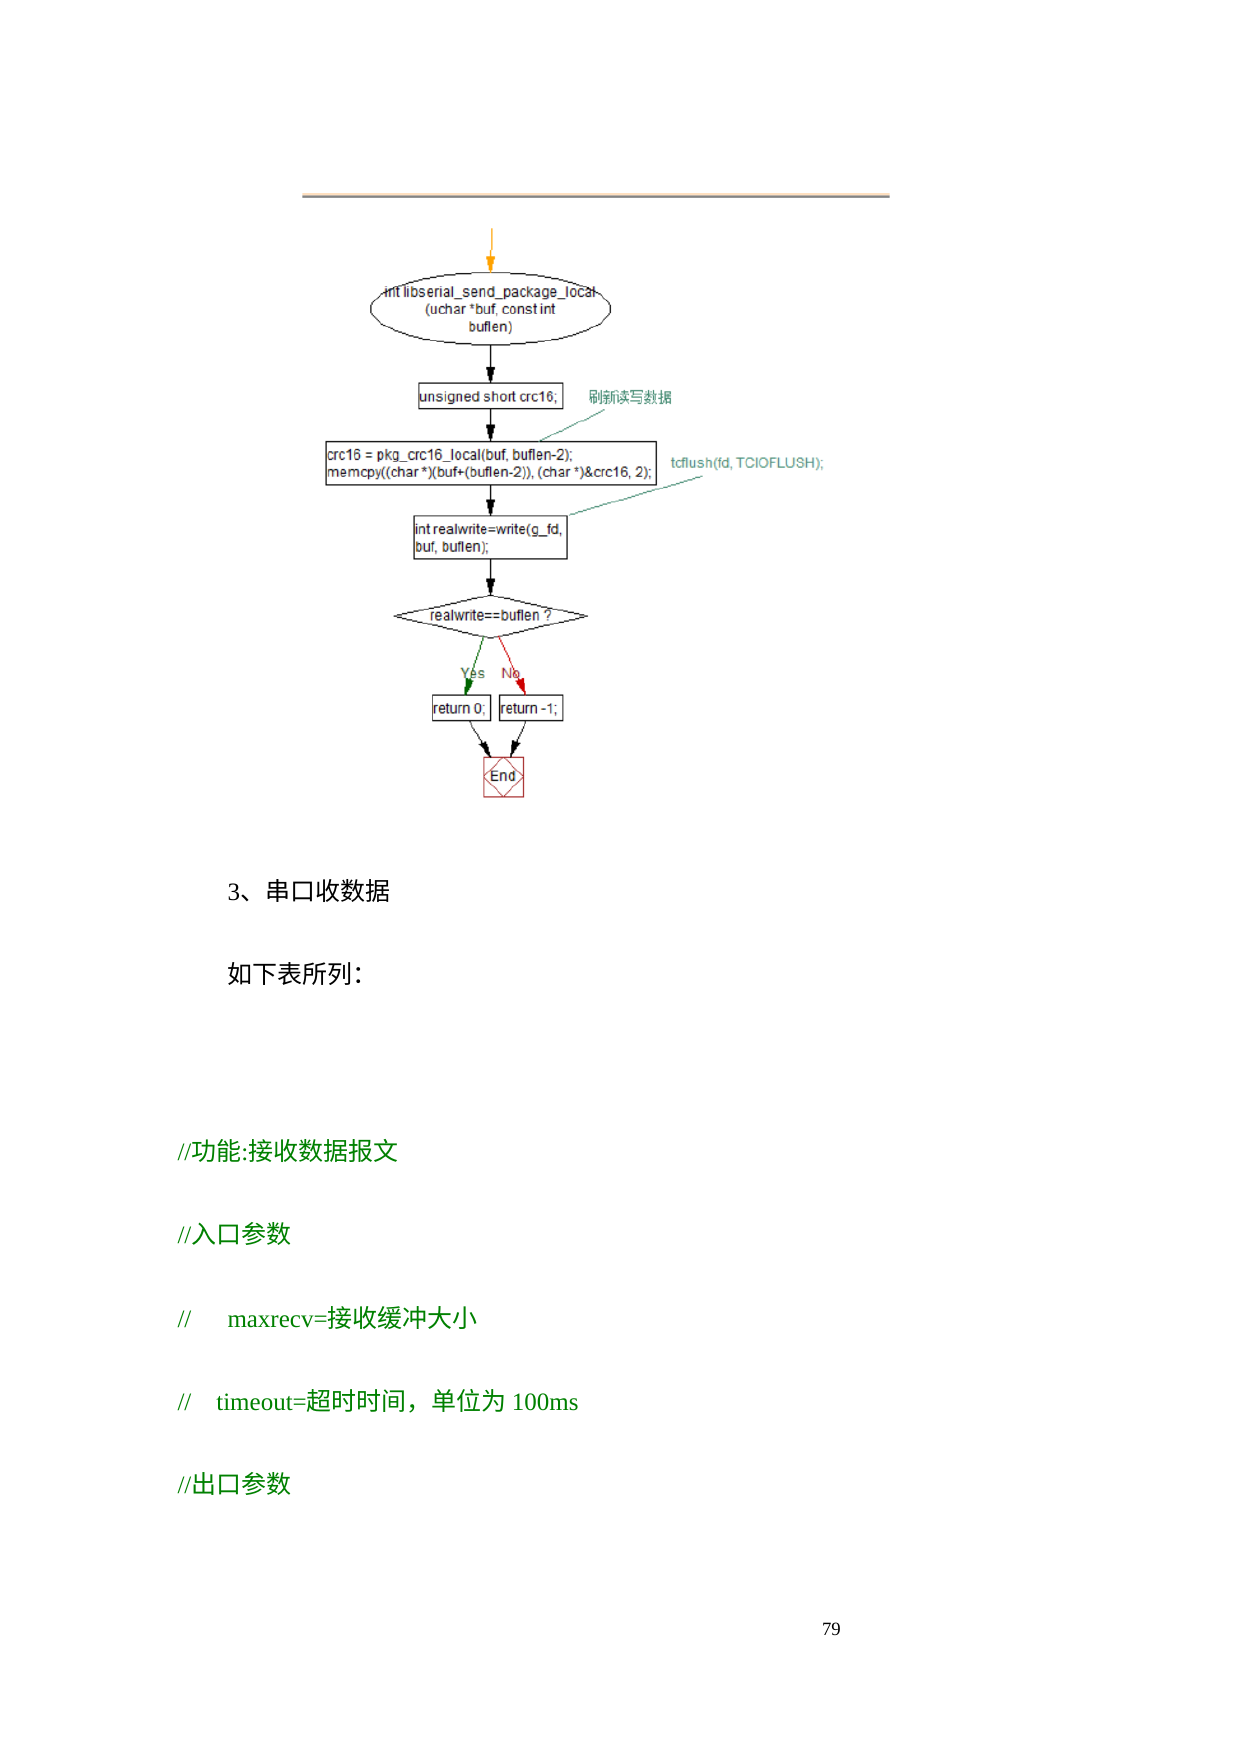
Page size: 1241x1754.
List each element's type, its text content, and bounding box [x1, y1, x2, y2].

text // timeout=超时时间，单位为100ms [177, 1367, 1122, 1432]
text 3、串口收数据 [177, 857, 1122, 922]
text // maxrecv=接收缓冲大小 [177, 1284, 1122, 1349]
text //出口参数 [177, 1450, 1122, 1515]
text //功能:接收数据报文 [177, 1117, 1122, 1182]
text //入口参数 [177, 1201, 1122, 1266]
picture [302, 193, 890, 812]
text 如下表所列： [177, 941, 1122, 1006]
